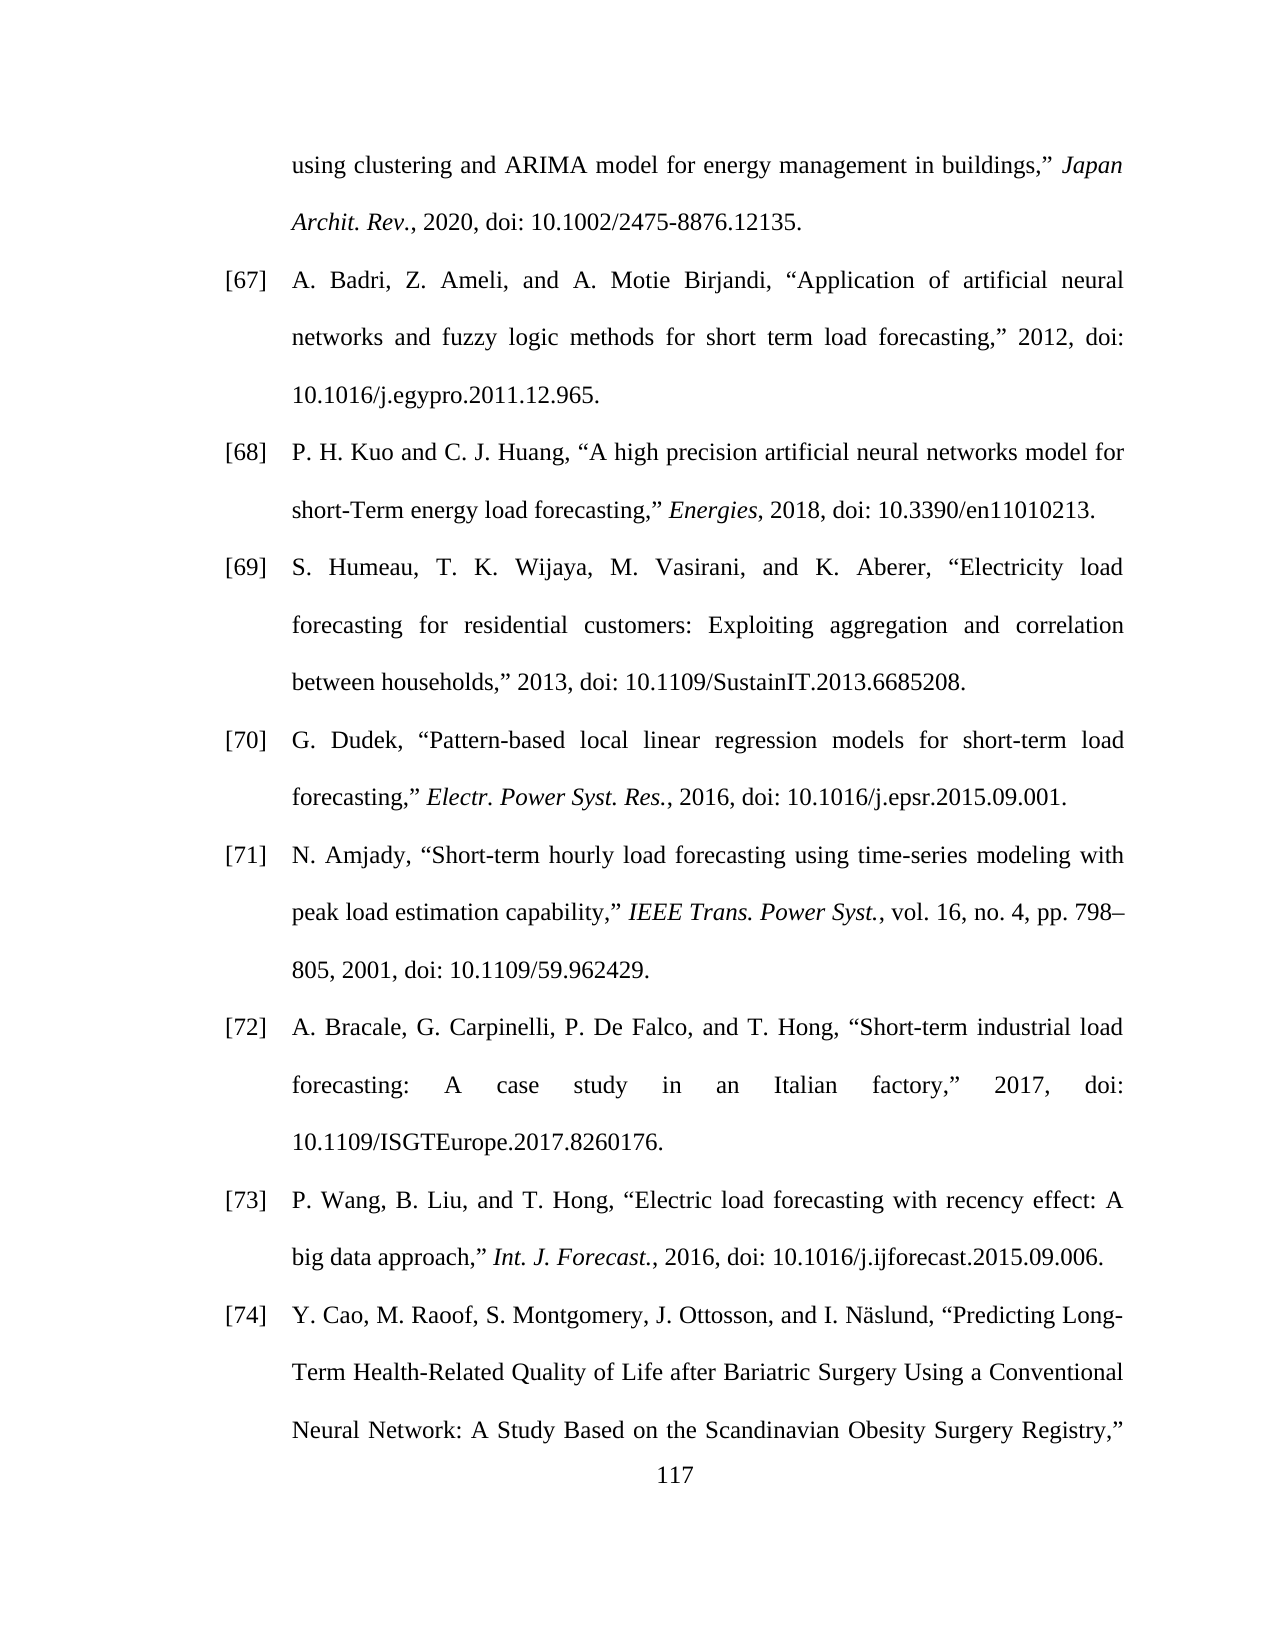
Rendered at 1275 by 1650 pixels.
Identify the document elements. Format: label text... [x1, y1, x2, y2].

text [73] P. Wang, B. Liu, and T. Hong, “Electric load forecasting with recency effect: A big data approach,” Int. J. Forecast., 2016, doi: 10.1016/j.ijforecast.2015.09.006. [225, 1185, 1125, 1271]
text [225, 1300, 1125, 1444]
text [68] P. H. Kuo and C. J. Huang, “A high precision artificial neural networks model for short-Term energy load forecasting,” Energies, 2018, doi: 10.3390/en11010213. [225, 437, 1125, 524]
text [71] N. Amjady, “Short-term hourly load forecasting using time-series modeling with peak load estimation capability,” IEEE Trans. Power Syst., vol. 16, no. 4, pp. 798–805, 2001, doi: 10.1109/59.962429. [225, 840, 1125, 984]
text [70] G. Dudek, “Pattern-based local linear regression models for short-term load forecasting,” Electr. Power Syst. Res., 2016, doi: 10.1016/j.epsr.2015.09.001. [225, 725, 1125, 811]
text [67] A. Badri, Z. Ameli, and A. Motie Birjandi, “Application of artificial neural networks and fuzzy logic methods for short term load forecasting,” 2012, doi: 10.1016/j.egypro.2011.12.965. [225, 265, 1125, 409]
text [72] A. Bracale, G. Carpinelli, P. De Falco, and T. Hong, “Short-term industrial load forecasting: A case study in an Italian factory,” 2017, doi: 10.1109/ISGTEurope.2017.8260176. [225, 1012, 1125, 1156]
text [225, 150, 1125, 236]
text [69] S. Humeau, T. K. Wijaya, M. Vasirani, and K. Aberer, “Electricity load forecasting for residential customers: Exploiting aggregation and correlation between households,” 2013, doi: 10.1109/SustainIT.2013.6685208. [225, 552, 1125, 696]
